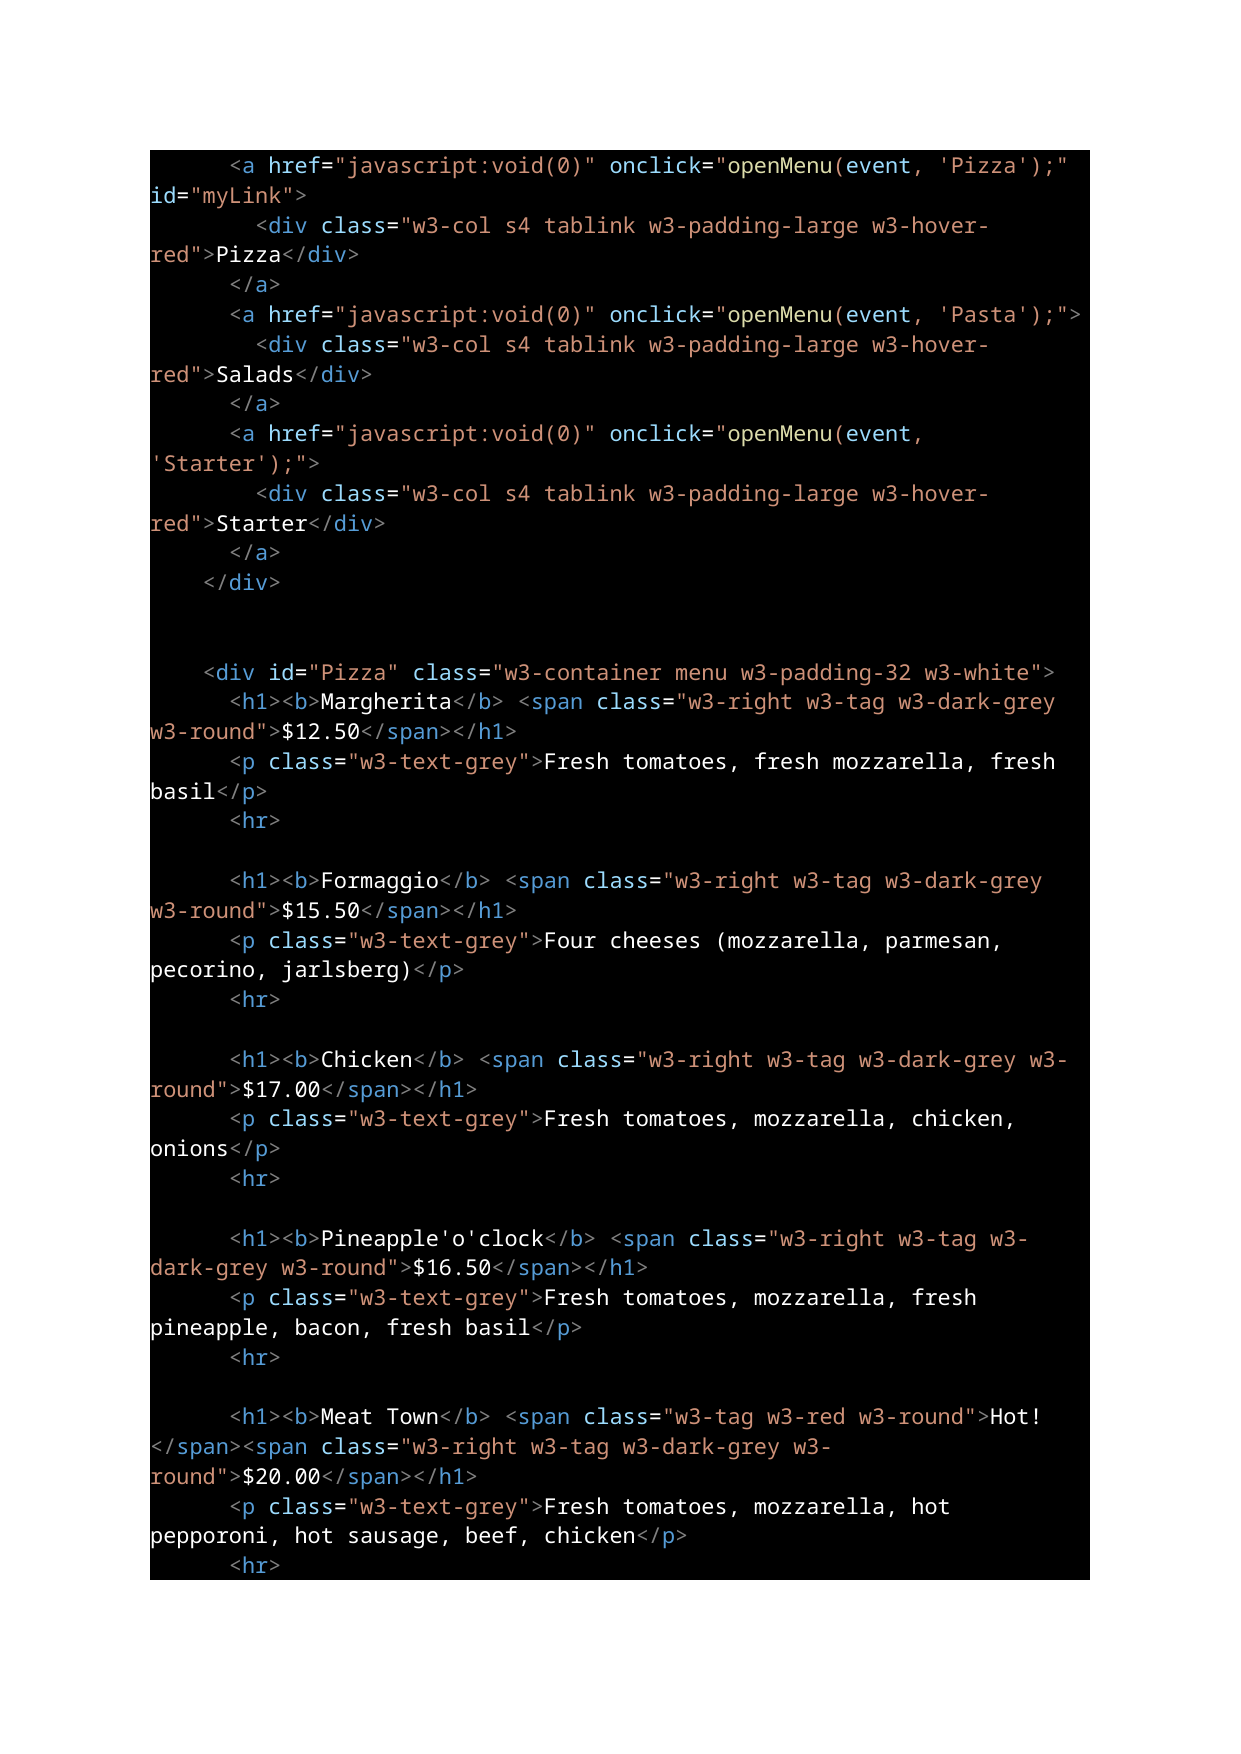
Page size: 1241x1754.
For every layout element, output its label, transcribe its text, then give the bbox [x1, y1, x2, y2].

text </a> [150, 537, 1090, 567]
text <h1><b>Margherita</b> <span class="w3-right w3-tag w3-dark-grey w3-round">$12.50</span></h1> [150, 686, 1090, 746]
text <hr> [150, 1342, 1090, 1371]
text <div class="w3-col s4 tablink w3-padding-large w3-hover-red">Starter</div> [150, 478, 1090, 537]
text </a> [150, 388, 1090, 418]
text <h1><b>Formaggio</b> <span class="w3-right w3-tag w3-dark-grey w3-round">$15.50</span></h1> [150, 865, 1090, 924]
text <hr> [150, 805, 1090, 835]
text <h1><b>Pineapple'o'clock</b> <span class="w3-right w3-tag w3-dark-grey w3-round">$16.50</span></h1> [150, 1222, 1090, 1282]
text <div class="w3-col s4 tablink w3-padding-large w3-hover-red">Pizza</div> [150, 209, 1090, 269]
text </a> [150, 269, 1090, 299]
text <h1><b>Chicken</b> <span class="w3-right w3-tag w3-dark-grey w3-round">$17.00</span></h1> [150, 1044, 1090, 1103]
text </div> [150, 567, 1090, 597]
text <div id="Pizza" class="w3-container menu w3-padding-32 w3-white"> [150, 656, 1090, 686]
text <p class="w3-text-grey">Fresh tomatoes, mozzarella, fresh pineapple, bacon, fresh basil</p> [150, 1282, 1090, 1342]
text <h1><b>Meat Town</b> <span class="w3-tag w3-red w3-round">Hot!</span><span class="w3-right w3-tag w3-dark-grey w3-round">$20.00</span></h1> [150, 1401, 1090, 1491]
text <p class="w3-text-grey">Fresh tomatoes, mozzarella, hot pepporoni, hot sausage, beef, chicken</p> [150, 1491, 1090, 1550]
text <a href="javascript:void(0)" onclick="openMenu(event, 'Pizza');" id="myLink"> [150, 150, 1090, 209]
text <p class="w3-text-grey">Four cheeses (mozzarella, parmesan, pecorino, jarlsberg)</p> [150, 924, 1090, 984]
text <a href="javascript:void(0)" onclick="openMenu(event, 'Starter');"> [150, 418, 1090, 478]
text <p class="w3-text-grey">Fresh tomatoes, fresh mozzarella, fresh basil</p> [150, 746, 1090, 805]
text <hr> [150, 1163, 1090, 1193]
text <a href="javascript:void(0)" onclick="openMenu(event, 'Pasta');"> [150, 299, 1090, 329]
text <div class="w3-col s4 tablink w3-padding-large w3-hover-red">Salads</div> [150, 329, 1090, 388]
text <p class="w3-text-grey">Fresh tomatoes, mozzarella, chicken, onions</p> [150, 1103, 1090, 1163]
text <hr> [150, 1550, 1090, 1580]
text <hr> [150, 984, 1090, 1014]
